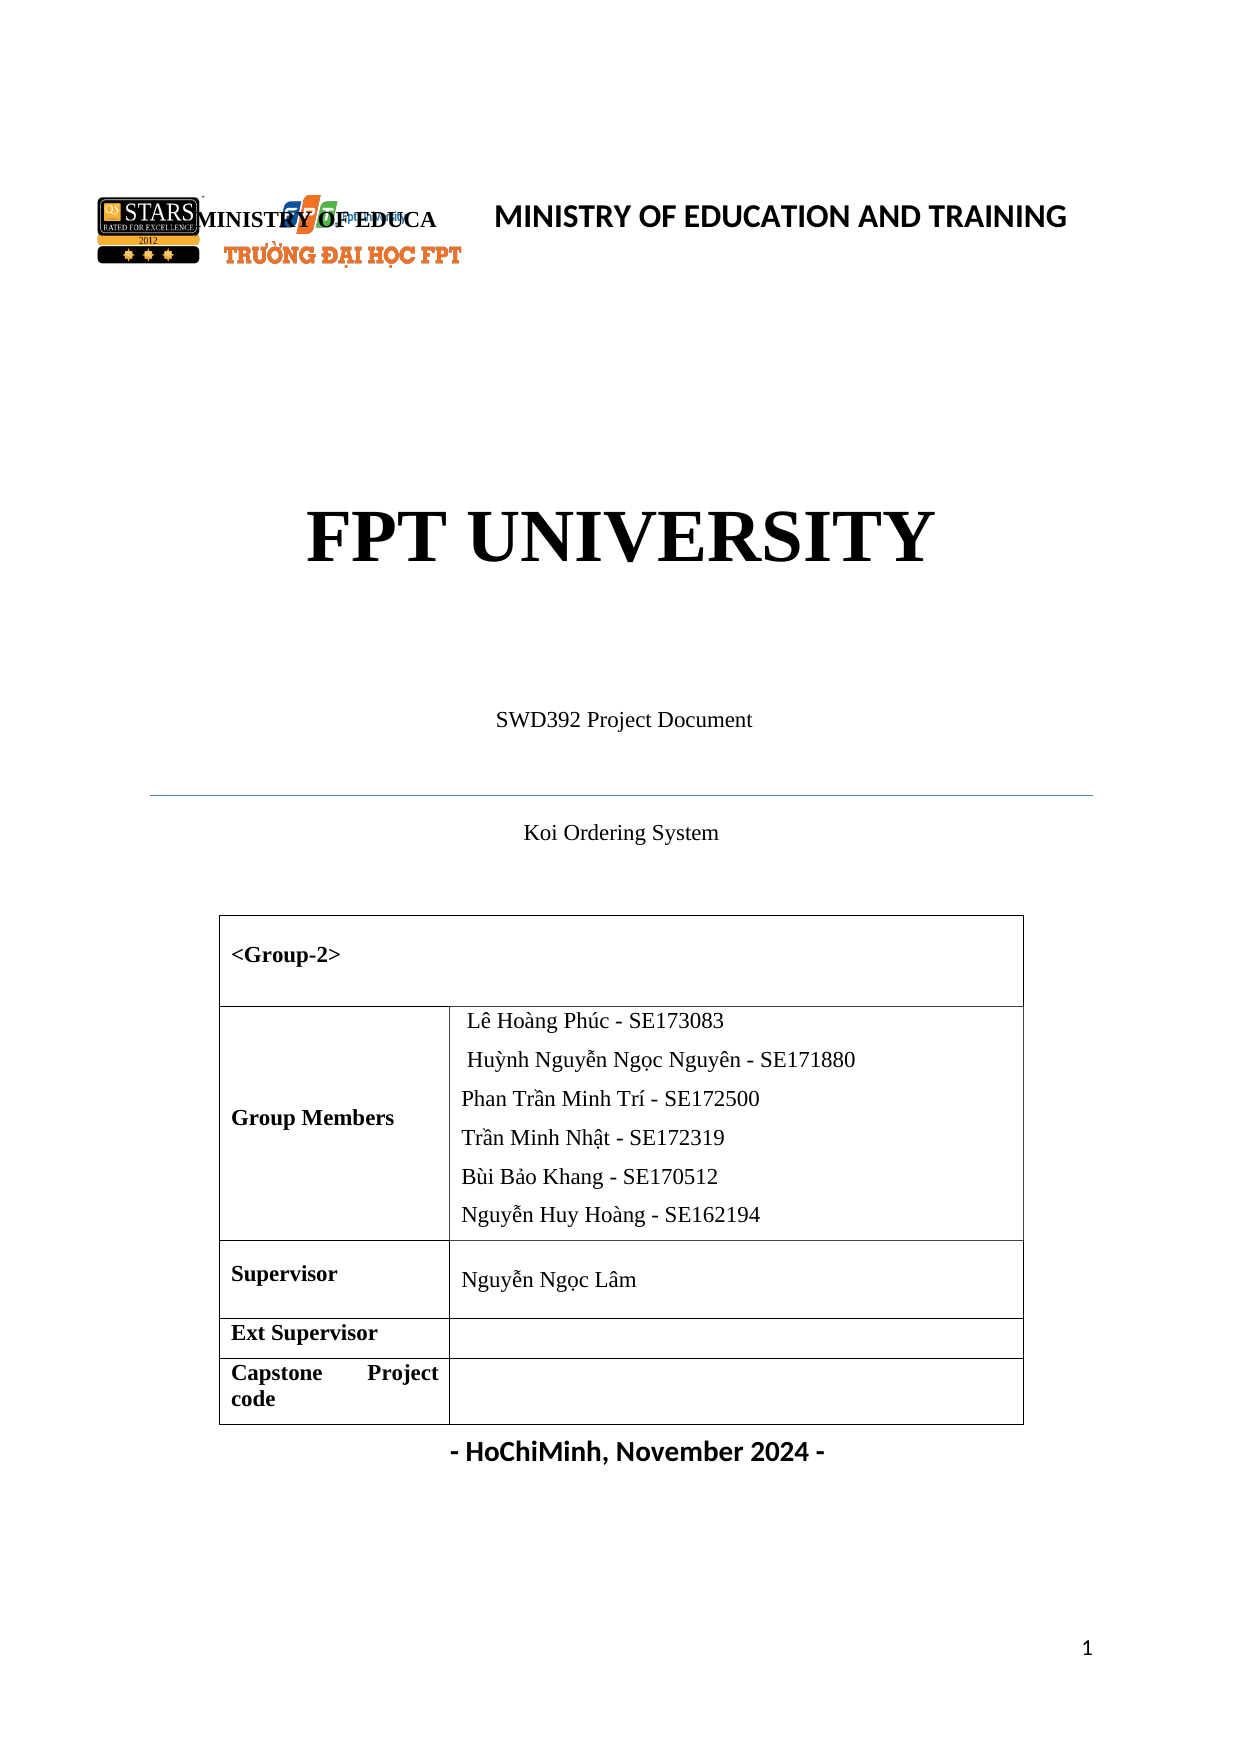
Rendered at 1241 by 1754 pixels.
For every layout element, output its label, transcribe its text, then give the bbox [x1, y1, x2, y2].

table_header <Group-2> [220, 916, 1023, 1006]
table_cell Supervisor [220, 1241, 449, 1318]
table_cell Koi Ordering System [150, 796, 1093, 869]
table_cell [450, 1319, 1023, 1358]
table_cell Group Members [220, 1007, 449, 1240]
picture [97, 195, 462, 268]
table_cell Capstone Project code [220, 1359, 449, 1424]
table_cell Nguyễn Ngọc Lâm [450, 1241, 1023, 1318]
table_cell Lê Hoàng Phúc - SE173083 Huỳnh Nguyễn Ngọc Nguyên - SE171880 Phan Trần Minh Trí - SE172500 Trần Minh Nhật - SE172319 Bùi Bảo Khang - SE170512 Nguyễn Huy Hoàng - SE162194 [450, 1007, 1023, 1240]
table_cell Ext Supervisor [220, 1319, 449, 1358]
table_cell SWD392 Project Document [150, 645, 1093, 794]
table_cell [450, 1359, 1023, 1424]
subtitle - HoChiMinh, November 2024 - [450, 1433, 866, 1469]
table_header MINISTRY OF EDUCA MINISTRY OF EDUCATION AND TRAINING [475, 195, 1174, 359]
table_header [86, 195, 475, 359]
table_header FPT UNIVERSITY [150, 415, 1093, 644]
